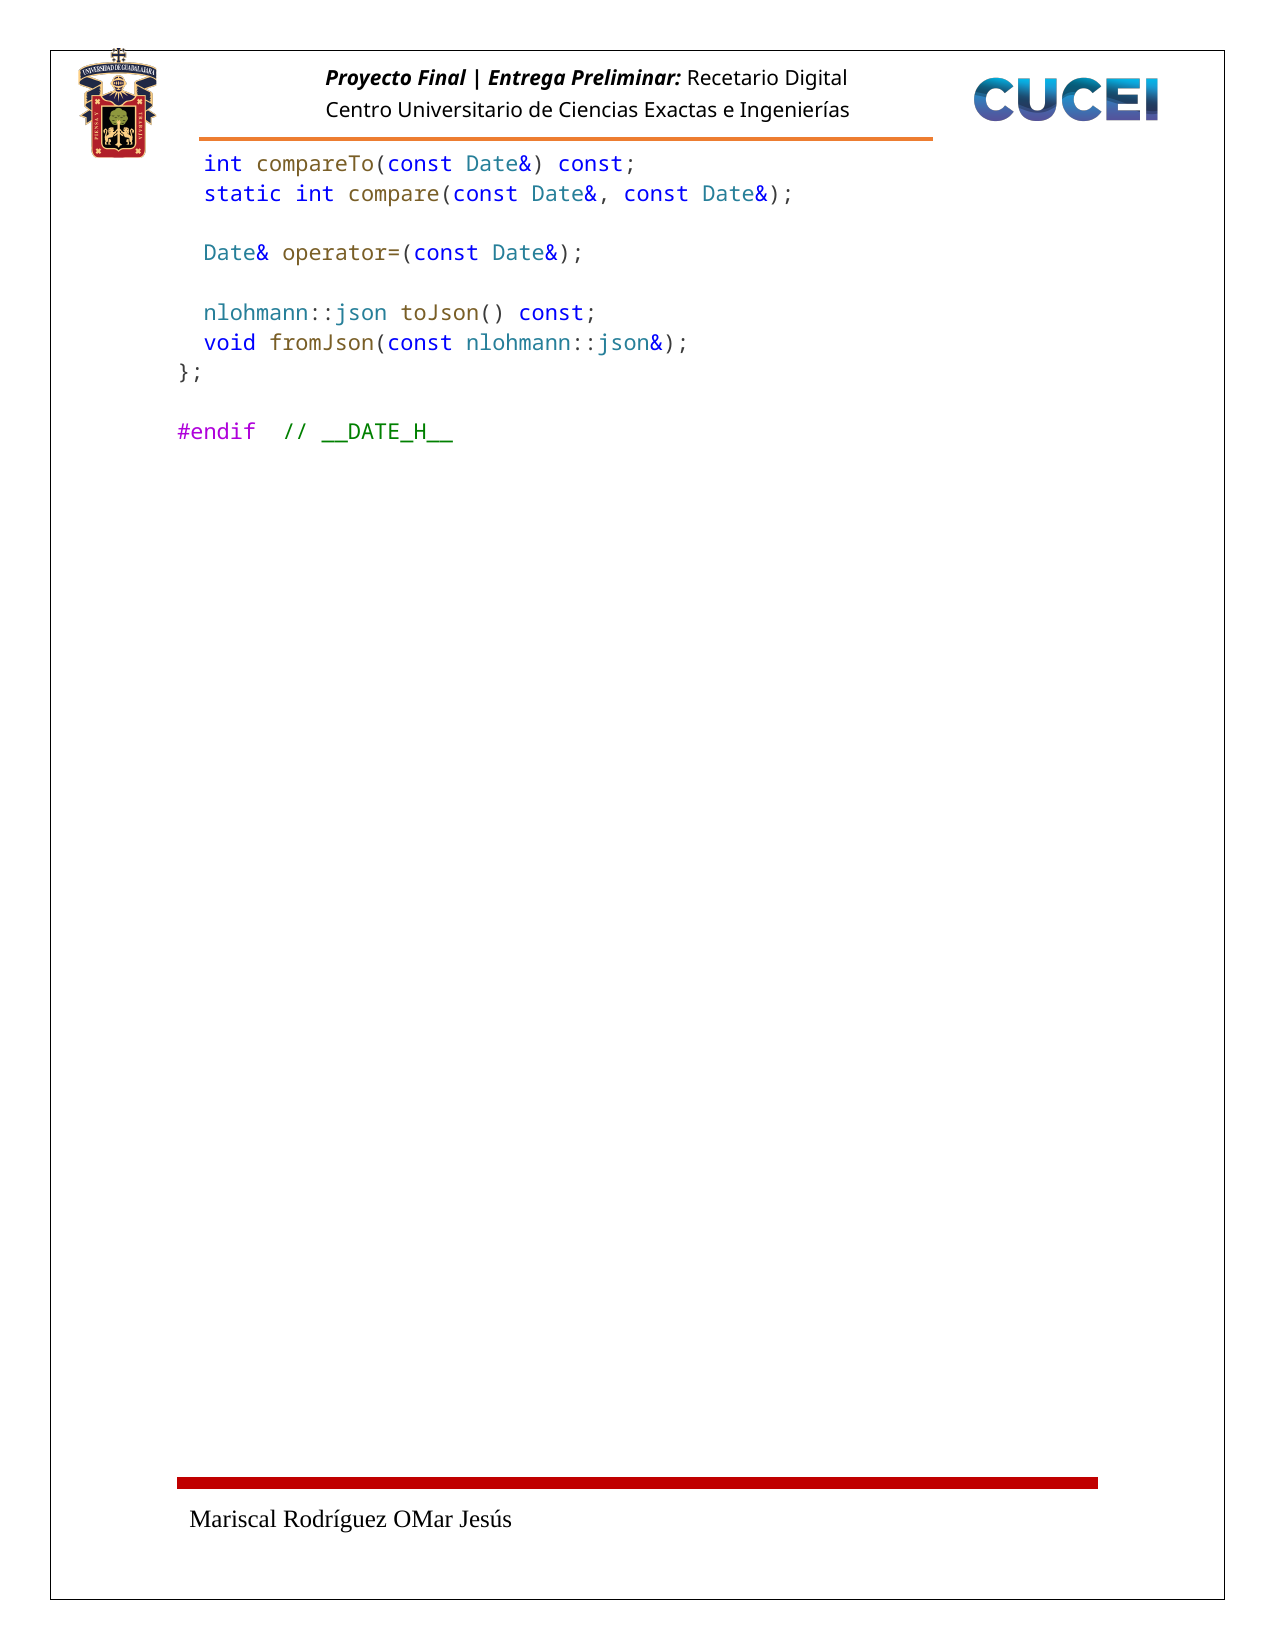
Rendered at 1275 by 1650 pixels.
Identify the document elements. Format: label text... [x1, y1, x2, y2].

text void fromJson(const nlohmann::json&); [177, 326, 1098, 356]
text Date& operator=(const Date&); [177, 237, 1098, 267]
text }; [177, 356, 1098, 386]
picture [967, 64, 1191, 123]
text #endif // __DATE_H__ [177, 416, 1098, 446]
text nlohmann::json toJson() const; [177, 297, 1098, 326]
text static int compare(const Date&, const Date&); [177, 177, 1098, 207]
picture [78, 48, 157, 158]
text int compareTo(const Date&) const; [177, 148, 1098, 177]
